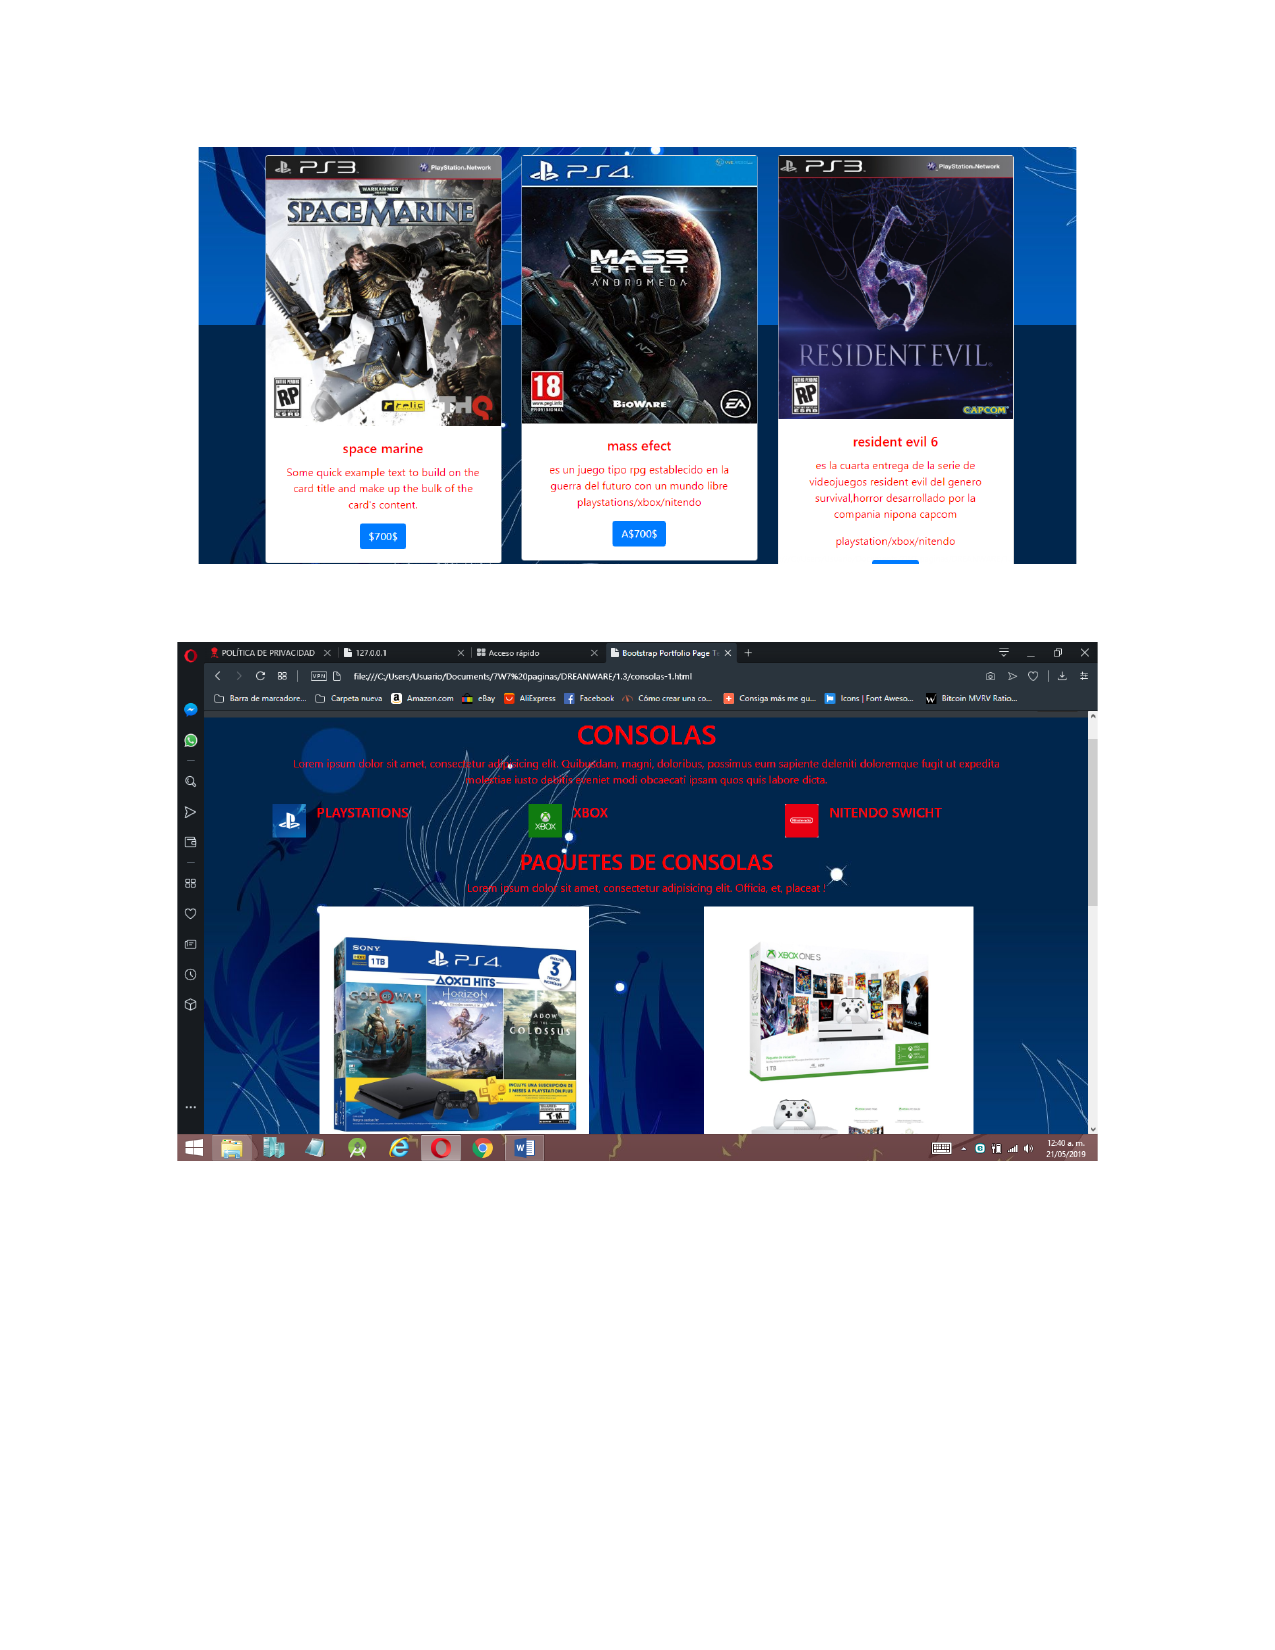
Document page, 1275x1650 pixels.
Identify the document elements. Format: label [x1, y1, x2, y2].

picture [198, 147, 1077, 564]
picture [177, 642, 1098, 1161]
